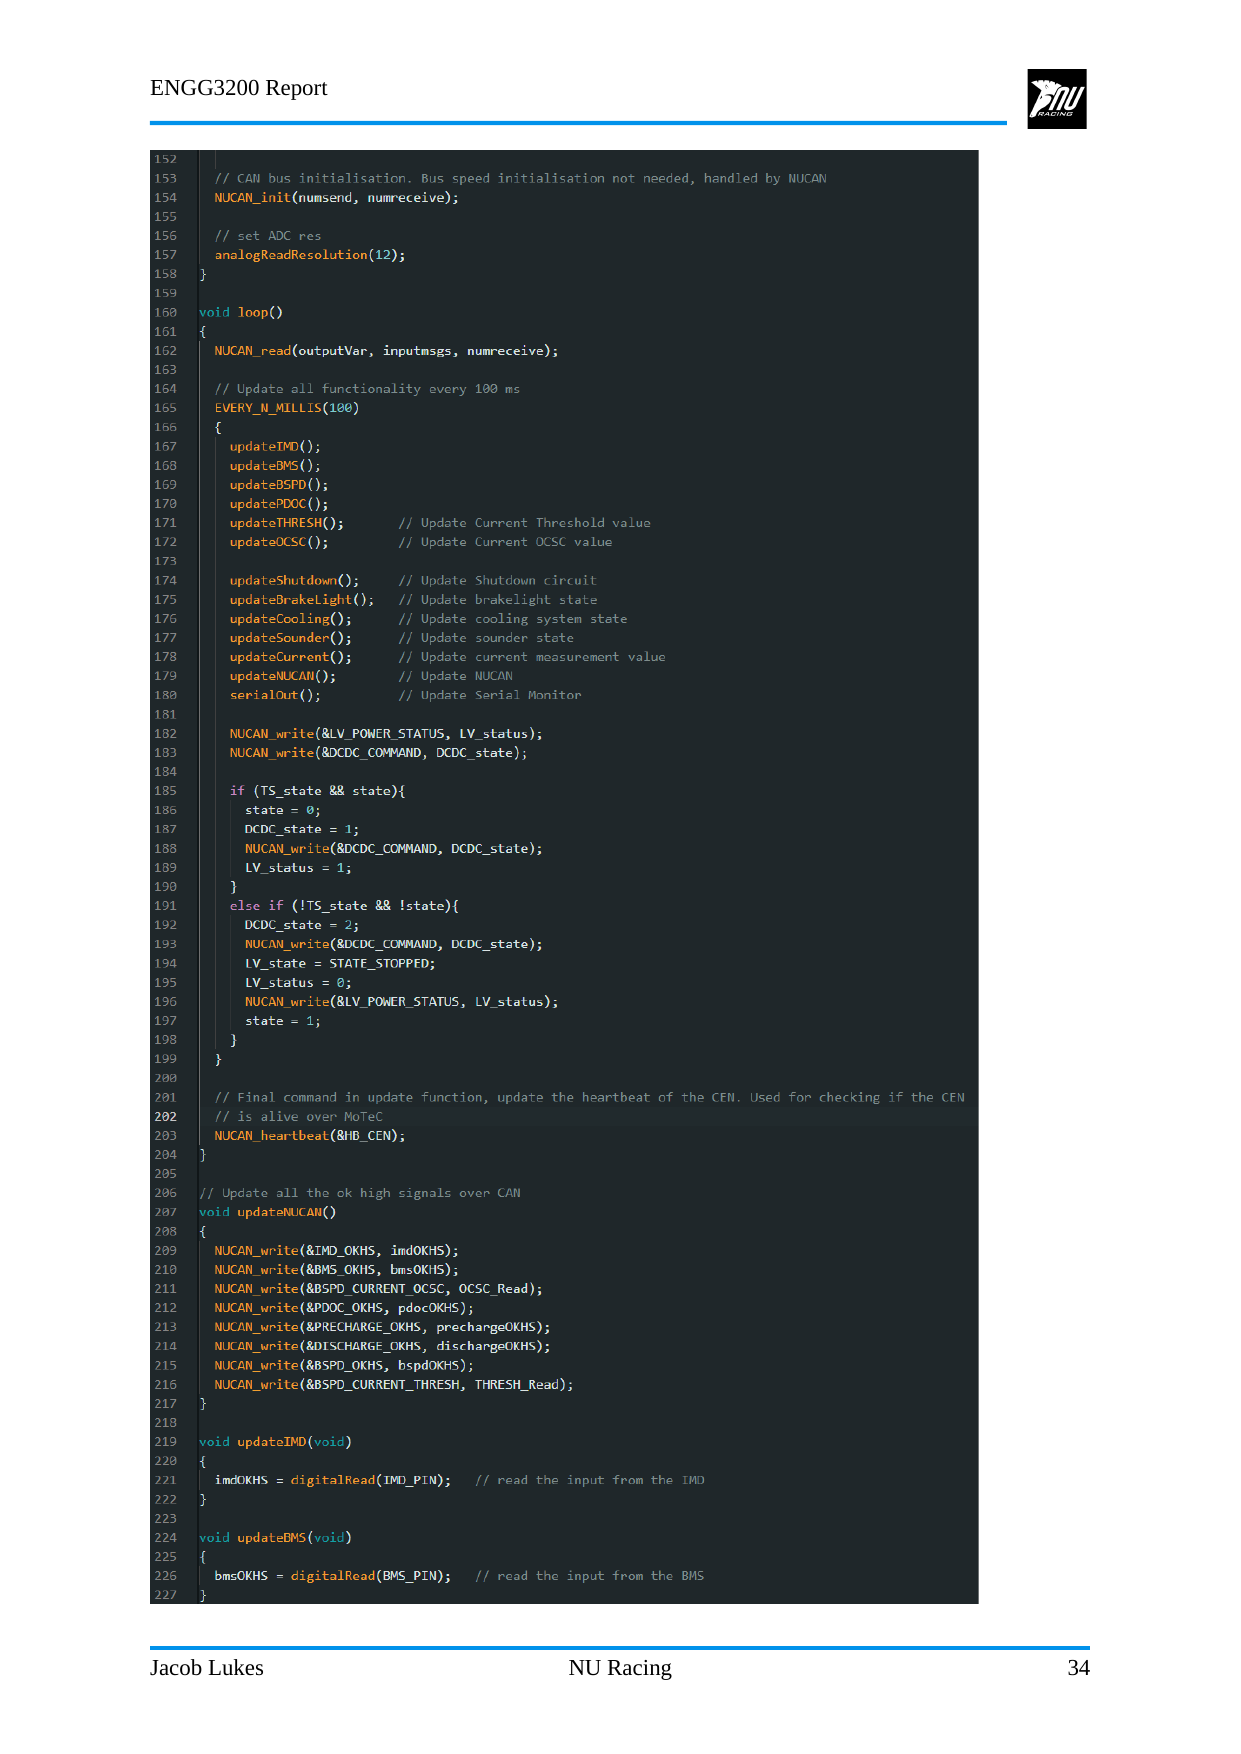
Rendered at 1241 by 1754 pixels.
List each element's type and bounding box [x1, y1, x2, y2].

picture [150, 150, 979, 1604]
picture [1027, 69, 1087, 129]
